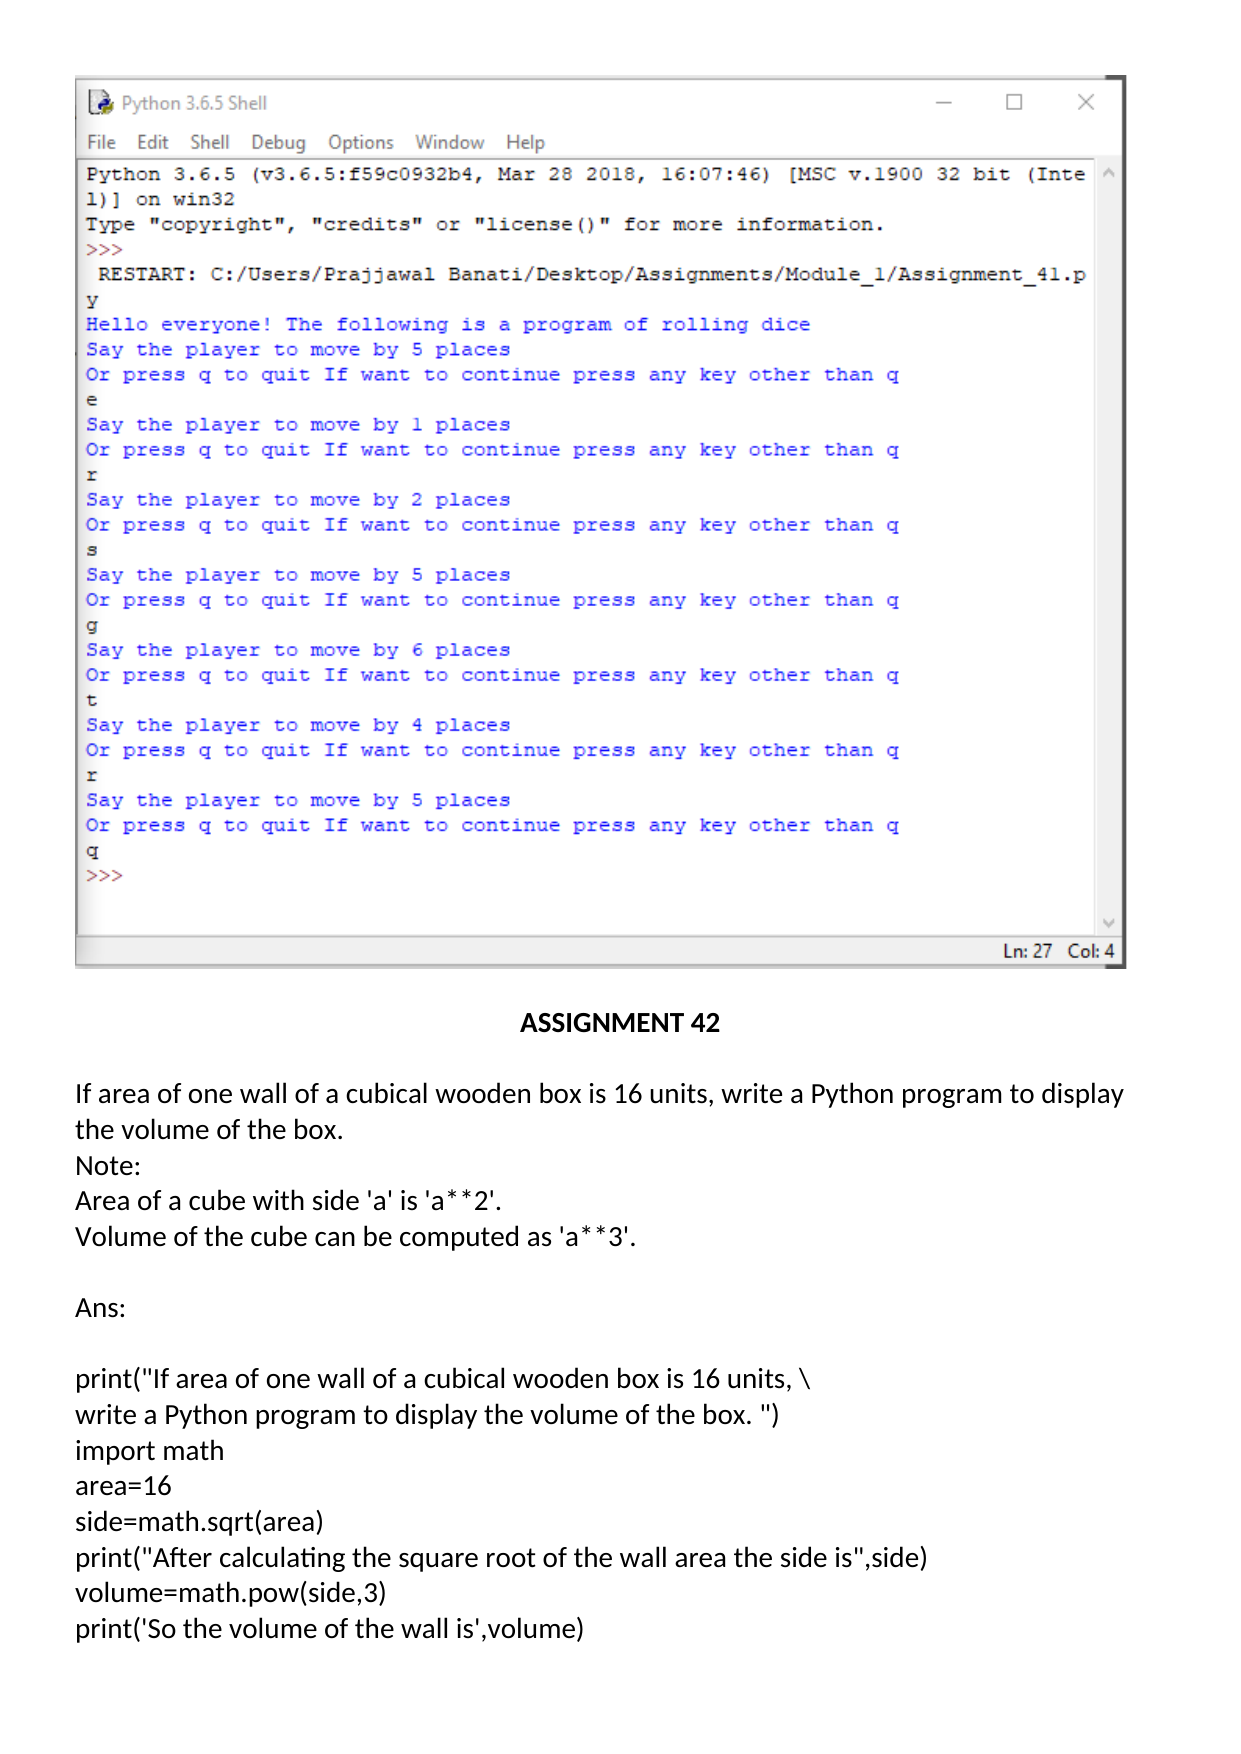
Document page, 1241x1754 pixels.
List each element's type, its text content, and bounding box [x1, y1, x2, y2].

text volume=math.pow(side,3) [75, 1574, 1165, 1610]
text print("If area of one wall of a cubical wooden box is 16 units, \ [75, 1361, 1165, 1396]
text Note: [75, 1147, 1165, 1182]
text write a Python program to display the volume of the box. ") [75, 1396, 1165, 1432]
picture [75, 75, 1127, 969]
text If area of one wall of a cubical wooden box is 16 units, write a Python program to display the volume of the box. [75, 1076, 1165, 1147]
text print("After calculating the square root of the wall area the side is",side) [75, 1539, 1165, 1574]
text Ans: [75, 1289, 1165, 1325]
text Volume of the cube can be computed as 'a**3'. [75, 1218, 1165, 1254]
text side=math.sqrt(area) [75, 1503, 1165, 1539]
text area=16 [75, 1467, 1165, 1503]
text ASSIGNMENT 42 [75, 1004, 1165, 1040]
text print('So the volume of the wall is',volume) [75, 1610, 1165, 1646]
text Area of a cube with side 'a' is 'a**2'. [75, 1182, 1165, 1218]
text import math [75, 1432, 1165, 1467]
